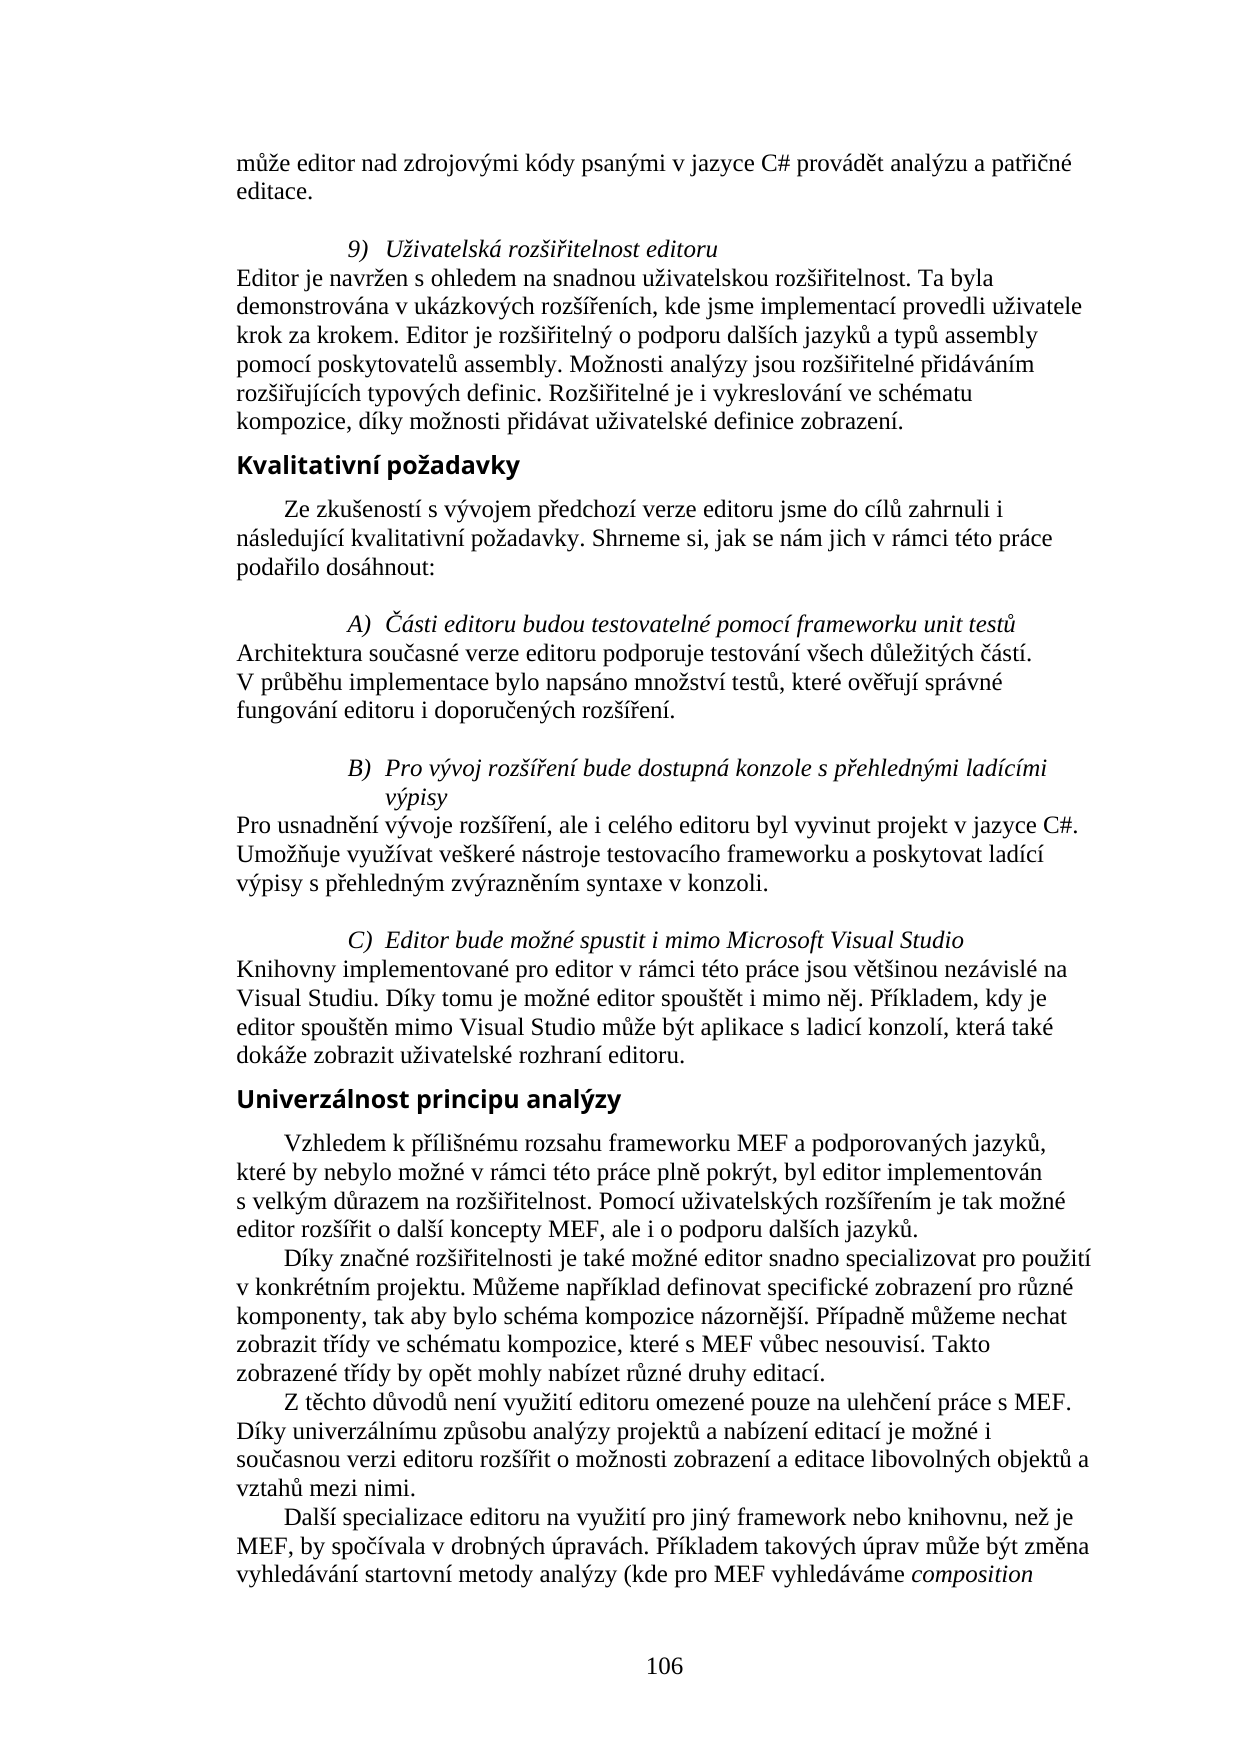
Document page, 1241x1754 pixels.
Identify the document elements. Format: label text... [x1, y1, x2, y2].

list Uživatelská rozšiřitelnost editoru [347, 234, 1092, 263]
text Ze zkušeností s vývojem předchozí verze editoru jsme do cílů zahrnuli i následující kvalitativní požadavky. Shrneme si, jak se nám jich v rámci této práce podařilo dosáhnout: [236, 494, 1092, 581]
list Editor bude možné spustit i mimo Microsoft Visual Studio [347, 926, 1092, 954]
text Editor je navržen s ohledem na snadnou uživatelskou rozšiřitelnost. Ta byla demonstrována v ukázkových rozšířeních, kde jsme implementací provedli uživatele krok za krokem. Editor je rozšiřitelný o podporu dalších jazyků a typů assembly pomocí poskytovatelů assembly. Možnosti analýzy jsou rozšiřitelné přidáváním rozšiřujících typových definic. Rozšiřitelné je i vykreslování ve schématu kompozice, díky možnosti přidávat uživatelské definice zobrazení. [236, 263, 1092, 435]
list Pro vývoj rozšíření bude dostupná konzole s přehlednými ladícími výpisy [347, 753, 1092, 811]
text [236, 1502, 1092, 1588]
list Části editoru budou testovatelné pomocí frameworku unit testů [347, 609, 1092, 638]
text Knihovny implementované pro editor v rámci této práce jsou většinou nezávislé na Visual Studiu. Díky tomu je možné editor spouštět i mimo něj. Příkladem, kdy je editor spouštěn mimo Visual Studio může být aplikace s ladicí konzolí, která také dokáže zobrazit uživatelské rozhraní editoru. [236, 954, 1092, 1069]
text Architektura současné verze editoru podporuje testování všech důležitých částí. V průběhu implementace bylo napsáno množství testů, které ověřují správné fungování editoru i doporučených rozšíření. [236, 638, 1092, 724]
text Díky značné rozšiřitelnosti je také možné editor snadno specializovat pro použití v konkrétním projektu. Můžeme například definovat specifické zobrazení pro různé komponenty, tak aby bylo schéma kompozice názornější. Případně můžeme nechat zobrazit třídy ve schématu kompozice, které s MEF vůbec nesouvisí. Takto zobrazené třídy by opět mohly nabízet různé druhy editací. [236, 1243, 1092, 1387]
text Kvalitativní požadavky [236, 448, 1092, 482]
text Pro usnadnění vývoje rozšíření, ale i celého editoru byl vyvinut projekt v jazyce C#. Umožňuje využívat veškeré nástroje testovacího frameworku a poskytovat ladící výpisy s přehledným zvýrazněním syntaxe v konzoli. [236, 811, 1092, 897]
text Univerzálnost principu analýzy [236, 1082, 1092, 1116]
text Vzhledem k přílišnému rozsahu frameworku MEF a podporovaných jazyků, které by nebylo možné v rámci této práce plně pokrýt, byl editor implementován s velkým důrazem na rozšiřitelnost. Pomocí uživatelských rozšířením je tak možné editor rozšířit o další koncepty MEF, ale i o podporu dalších jazyků. [236, 1128, 1092, 1243]
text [236, 148, 1092, 205]
text Z těchto důvodů není využití editoru omezené pouze na ulehčení práce s MEF. Díky univerzálnímu způsobu analýzy projektů a nabízení editací je možné i současnou verzi editoru rozšířit o možnosti zobrazení a editace libovolných objektů a vztahů mezi nimi. [236, 1387, 1092, 1502]
